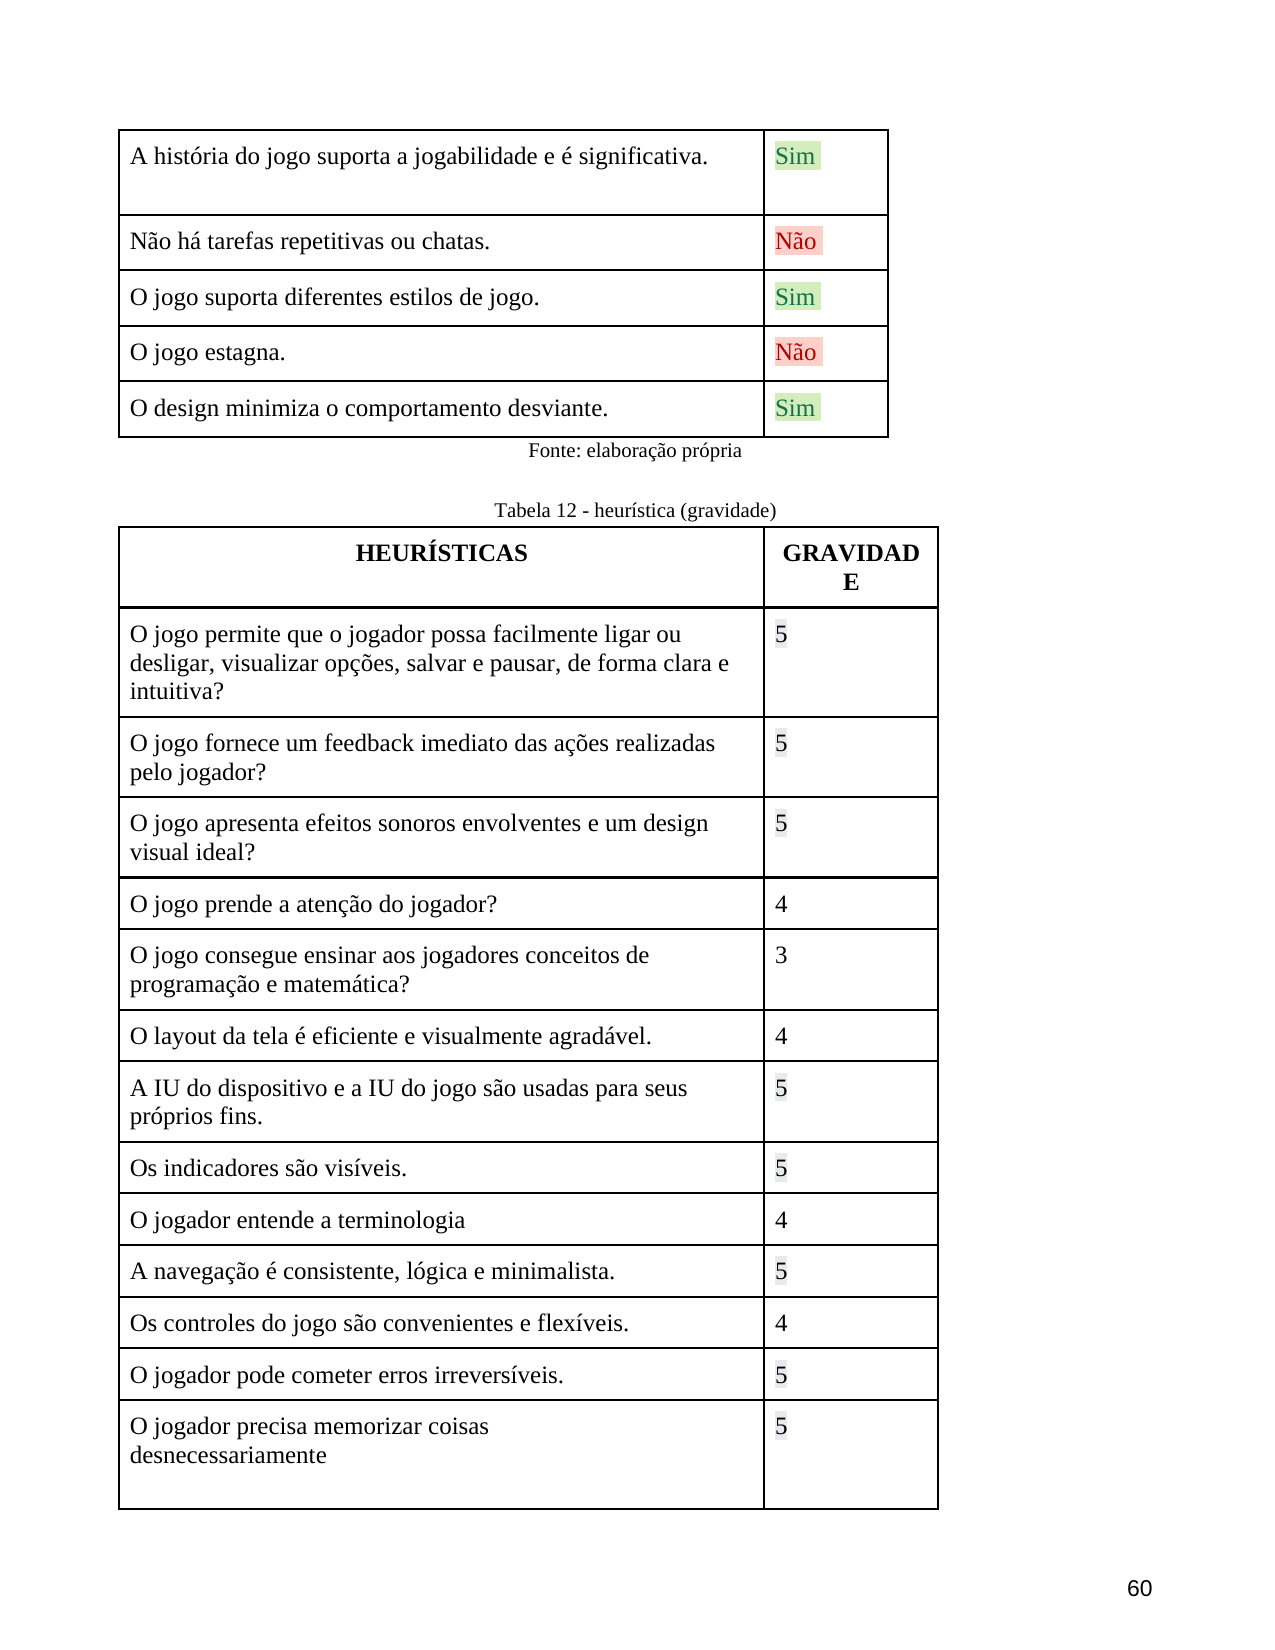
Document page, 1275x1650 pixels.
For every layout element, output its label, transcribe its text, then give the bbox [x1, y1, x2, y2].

table_cell [765, 1011, 937, 1060]
table_cell O jogo apresenta efeitos sonoros envolventes e um design visual ideal? [120, 798, 763, 876]
table_cell O jogo consegue ensinar aos jogadores conceitos de programação e matemática? [120, 930, 763, 1008]
table_cell [765, 1401, 937, 1508]
table_cell [765, 382, 887, 436]
table_cell [765, 1194, 937, 1244]
table_cell [765, 879, 937, 928]
table_cell [765, 798, 937, 876]
table_cell [765, 609, 937, 716]
table_cell [765, 1349, 937, 1399]
table_cell [765, 271, 887, 325]
table_cell A história do jogo suporta a jogabilidade e é significativa. [120, 131, 763, 214]
table_cell [765, 216, 887, 269]
table_cell O jogador pode cometer erros irreversíveis. [120, 1349, 763, 1399]
table_header HEURÍSTICAS [120, 528, 763, 606]
table_cell Os indicadores são visíveis. [120, 1143, 763, 1192]
table_cell O layout da tela é eficiente e visualmente agradável. [120, 1011, 763, 1060]
table_cell [765, 1143, 937, 1192]
table_cell O design minimiza o comportamento desviante. [120, 382, 763, 436]
table_cell [765, 1246, 937, 1296]
table_cell [765, 1062, 937, 1141]
table_cell [765, 1298, 937, 1347]
table_cell [765, 327, 887, 380]
table_cell [765, 930, 937, 1008]
table_header GRAVIDADE [765, 528, 937, 606]
table_cell O jogo suporta diferentes estilos de jogo. [120, 271, 763, 325]
table_cell O jogo prende a atenção do jogador? [120, 879, 763, 928]
table_cell O jogador precisa memorizar coisas desnecessariamente [120, 1401, 763, 1508]
table_cell A IU do dispositivo e a IU do jogo são usadas para seus próprios fins. [120, 1062, 763, 1141]
table_cell O jogo fornece um feedback imediato das ações realizadas pelo jogador? [120, 718, 763, 796]
table_cell Não há tarefas repetitivas ou chatas. [120, 216, 763, 269]
table_cell O jogo permite que o jogador possa facilmente ligar ou desligar, visualizar opções, salvar e pausar, de forma clara e intuitiva? [120, 609, 763, 716]
table_cell [765, 131, 887, 214]
text Tabela 12 - heurística (gravidade) [118, 498, 1152, 522]
table_cell O jogador entende a terminologia [120, 1194, 763, 1244]
table_cell O jogo estagna. [120, 327, 763, 380]
table_cell [765, 718, 937, 796]
text Fonte: elaboração própria [118, 438, 1152, 462]
table_cell Os controles do jogo são convenientes e flexíveis. [120, 1298, 763, 1347]
table_cell A navegação é consistente, lógica e minimalista. [120, 1246, 763, 1296]
